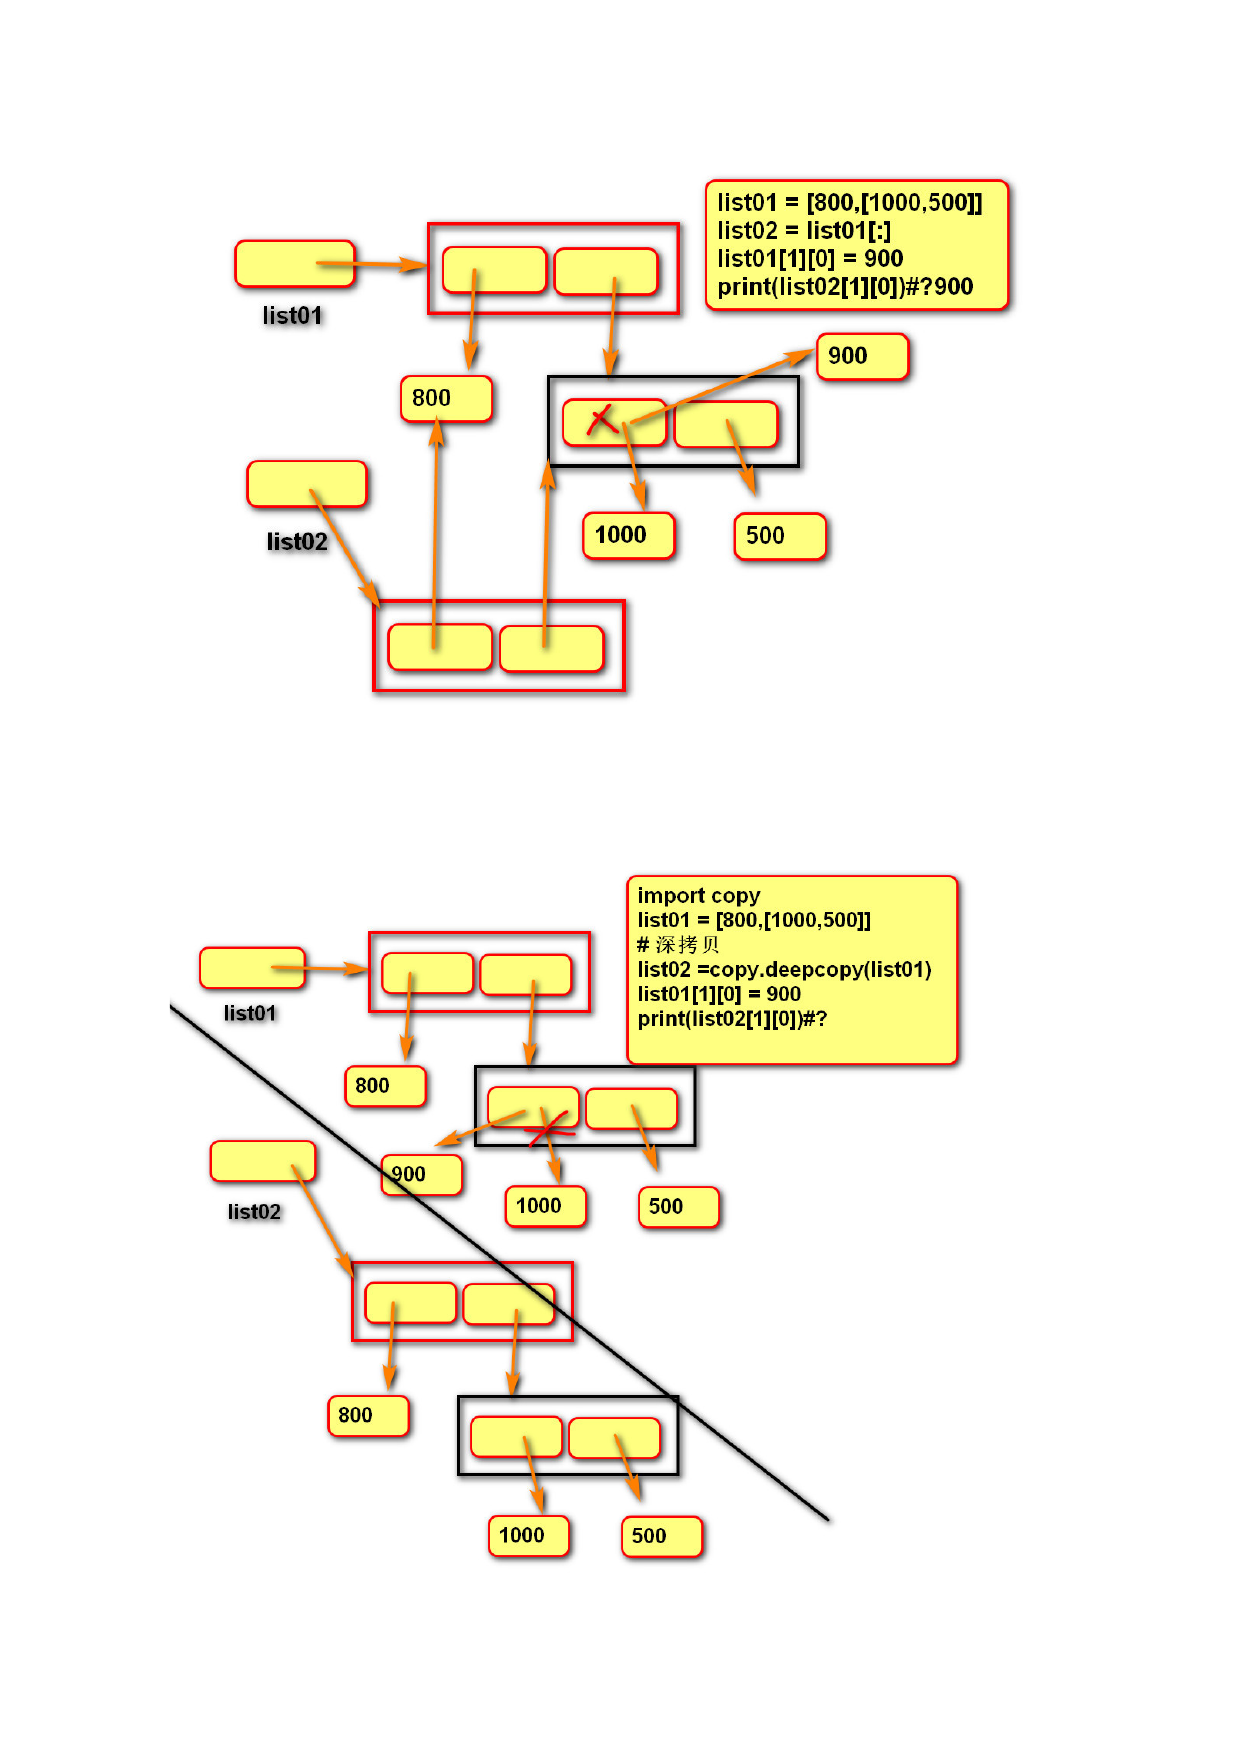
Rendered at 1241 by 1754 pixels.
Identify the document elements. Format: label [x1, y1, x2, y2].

picture [169, 870, 992, 1576]
picture [209, 162, 1031, 726]
